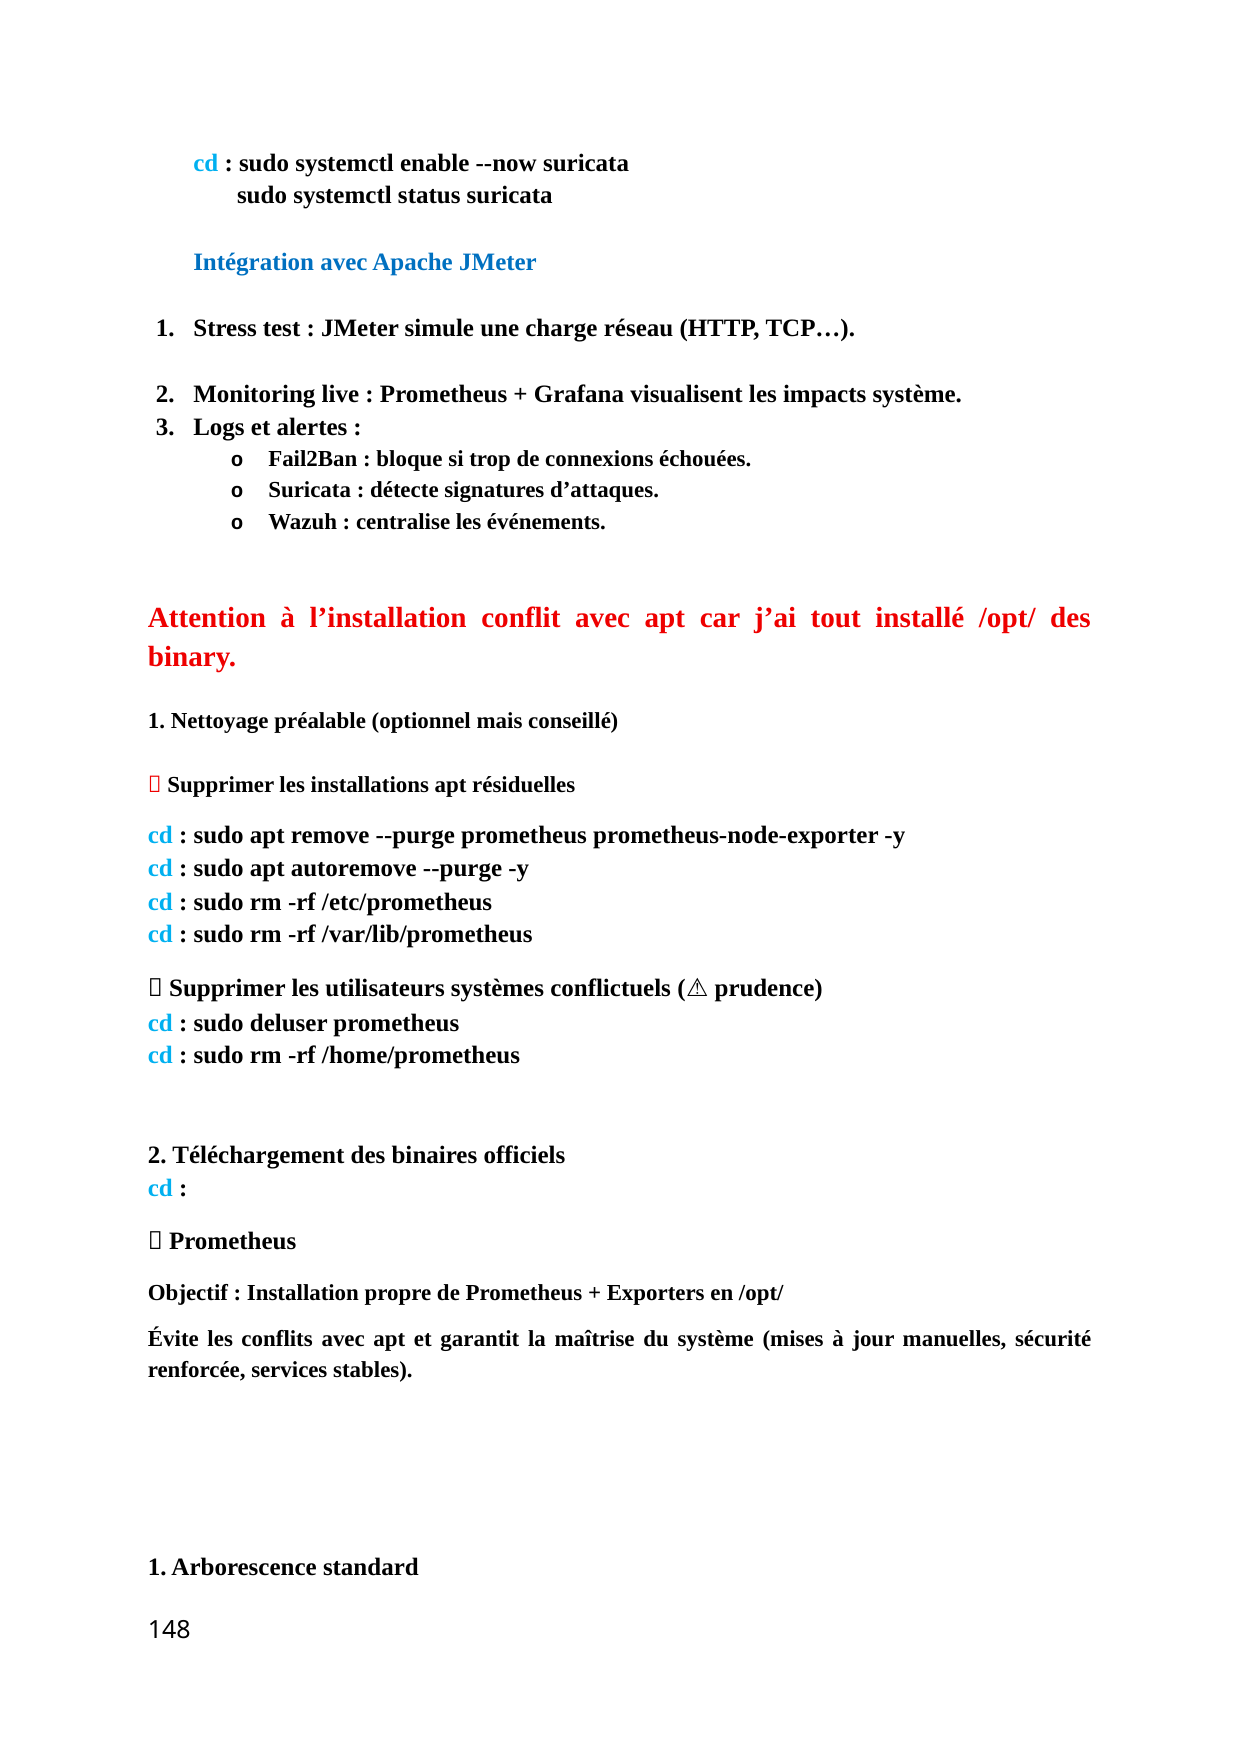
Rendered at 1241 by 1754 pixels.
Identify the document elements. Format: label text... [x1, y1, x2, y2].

text 🔸 Supprimer les utilisateurs systèmes conflictuels (⚠️ prudence) cd : sudo deluser prometheus cd : sudo rm -rf /home/prometheus [148, 969, 1093, 1069]
list Wazuh : centralise les événements. [231, 508, 1093, 536]
text 1. Arborescence standard [148, 1552, 1093, 1580]
list sudo systemctl status suricata [193, 181, 1093, 209]
list Attention à l’installation conflit avec apt car j’ai tout installé /opt/ des binary. [148, 600, 1093, 672]
list 🔸 Supprimer les installations apt résiduelles [148, 768, 1093, 799]
list Monitoring live : Prometheus + Grafana visualisent les impacts système. [156, 379, 1093, 407]
list Intégration avec Apache JMeter [193, 247, 1093, 275]
list Stress test : JMeter simule une charge réseau (HTTP, TCP…). [156, 313, 1093, 341]
list Suricata : détecte signatures d’attaques. [231, 476, 1093, 504]
text 2. Téléchargement des binaires officiels cd : [148, 1140, 1093, 1202]
list Logs et alertes : [156, 412, 1093, 441]
text Objectif : Installation propre de Prometheus + Exporters en /opt/ [148, 1278, 1093, 1305]
list 1. Nettoyage préalable (optionnel mais conseillé) [148, 707, 1093, 734]
text Évite les conflits avec apt et garantit la maîtrise du système (mises à jour manuelles, sécurité renforcée, services stables). [148, 1325, 1093, 1382]
list cd : sudo systemctl enable --now suricata [193, 148, 1093, 176]
text 🔸 Prometheus [148, 1223, 1093, 1257]
list Fail2Ban : bloque si trop de connexions échouées. [231, 445, 1093, 472]
text cd : sudo apt remove --purge prometheus prometheus-node-exporter -y cd : sudo apt autoremove --purge -y cd : sudo rm -rf /etc/prometheus cd : sudo rm -rf /var/lib/prometheus [148, 821, 1093, 948]
